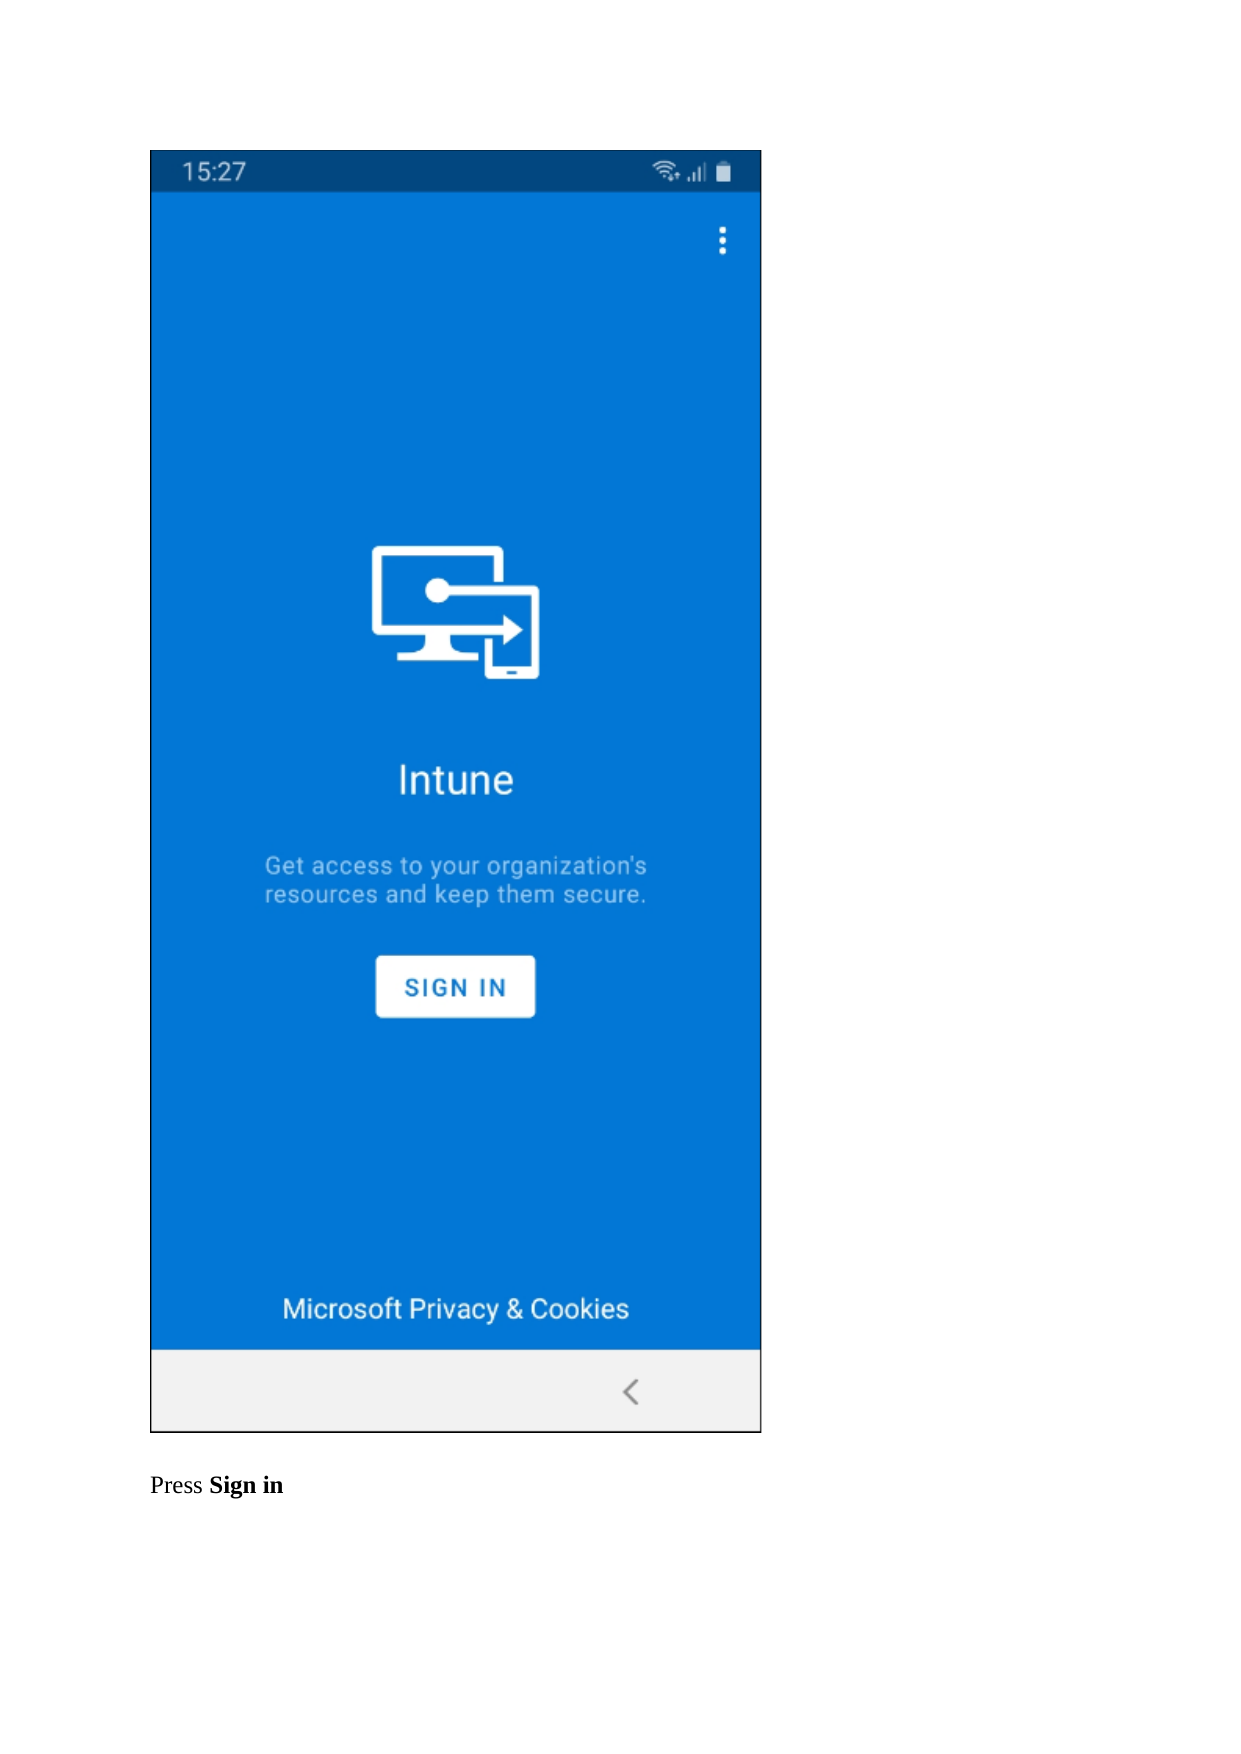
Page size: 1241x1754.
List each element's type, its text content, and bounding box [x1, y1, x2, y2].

text Press Sign in [150, 1470, 1090, 1499]
picture [150, 150, 762, 1433]
